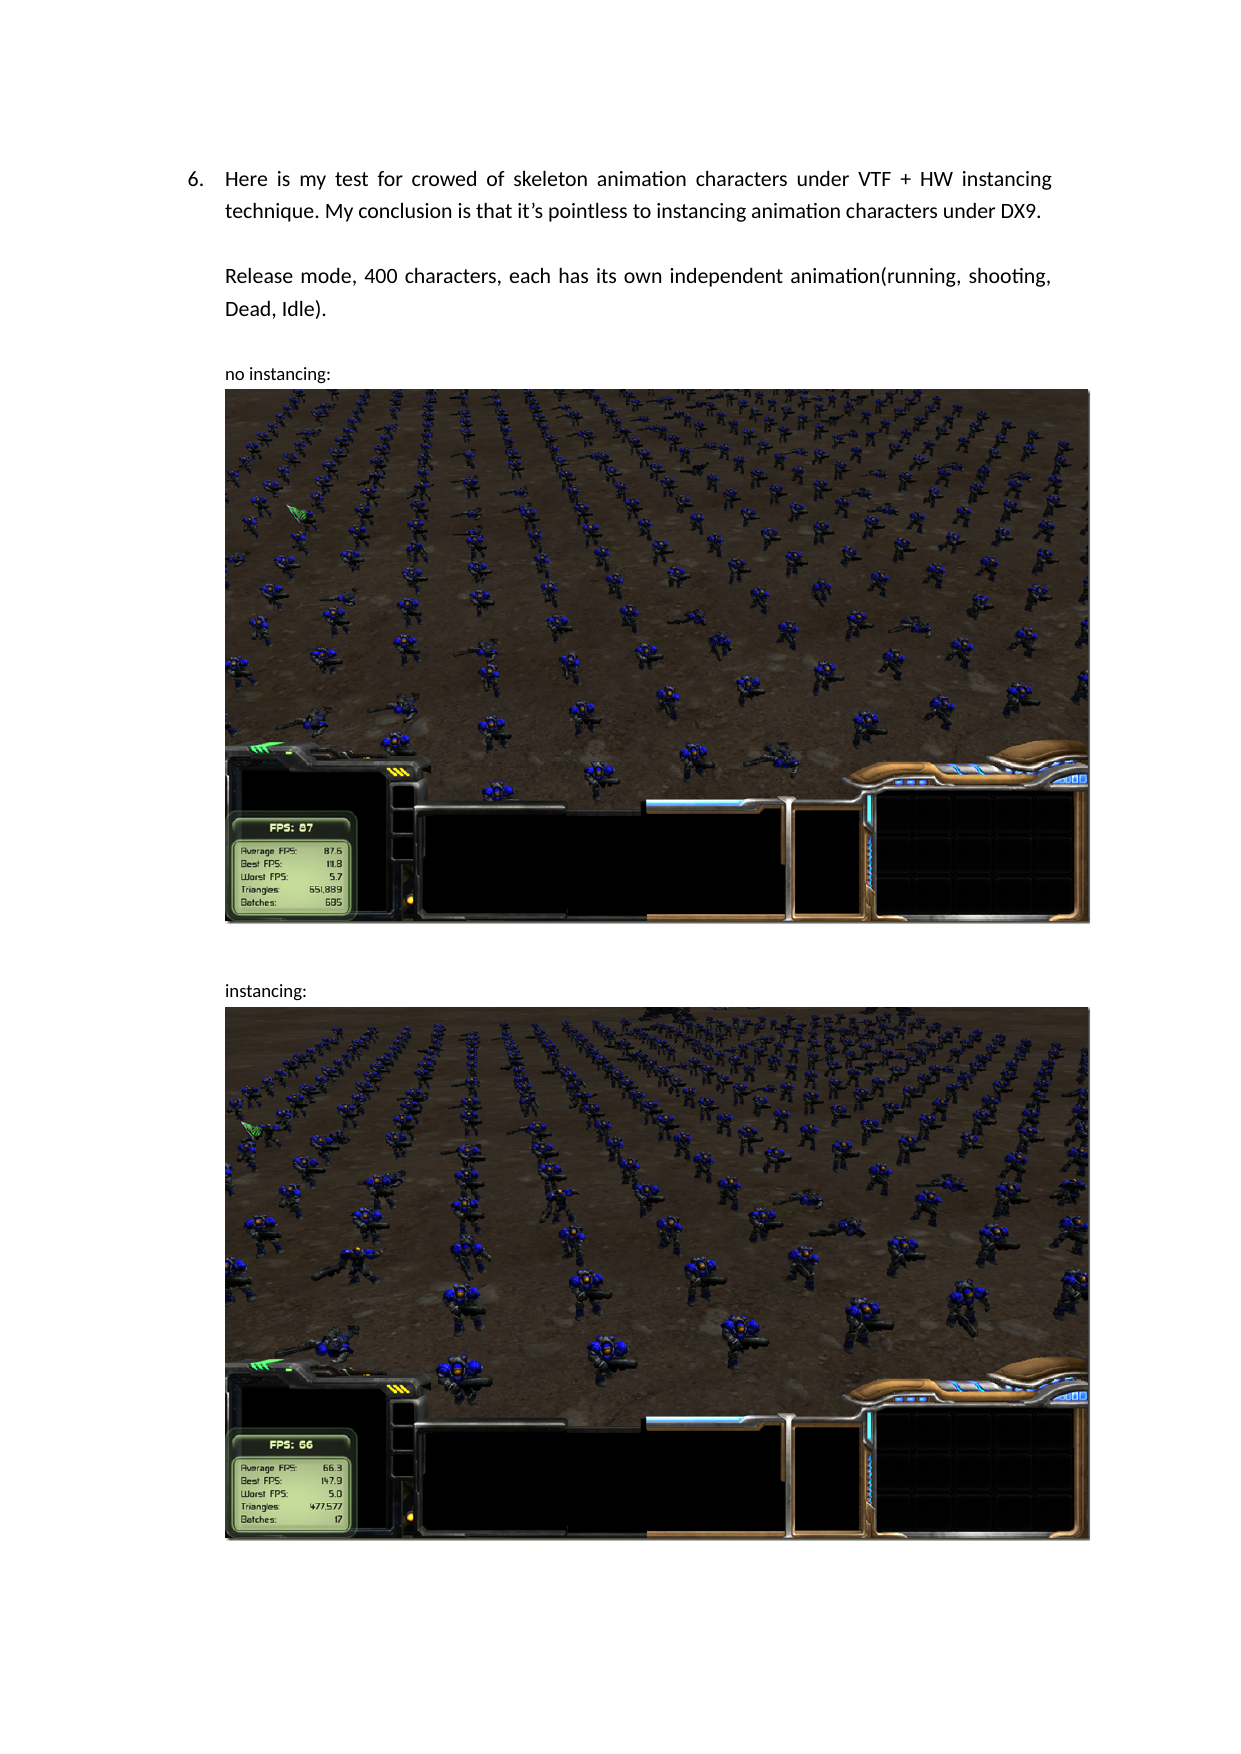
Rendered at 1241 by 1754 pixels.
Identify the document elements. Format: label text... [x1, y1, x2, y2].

picture [225, 1007, 1091, 1541]
list no instancing: [225, 357, 1053, 389]
list Release mode, 400 characters, each has its own independent animation(running, shooting, Dead, Idle). [225, 259, 1053, 324]
picture [225, 389, 1091, 924]
list Here is my test for crowed of skeleton animation characters under VTF + HW instancing technique. My conclusion is that it’s pointless to instancing animation characters under DX9. [187, 162, 1053, 227]
list instancing: [225, 974, 1053, 1007]
